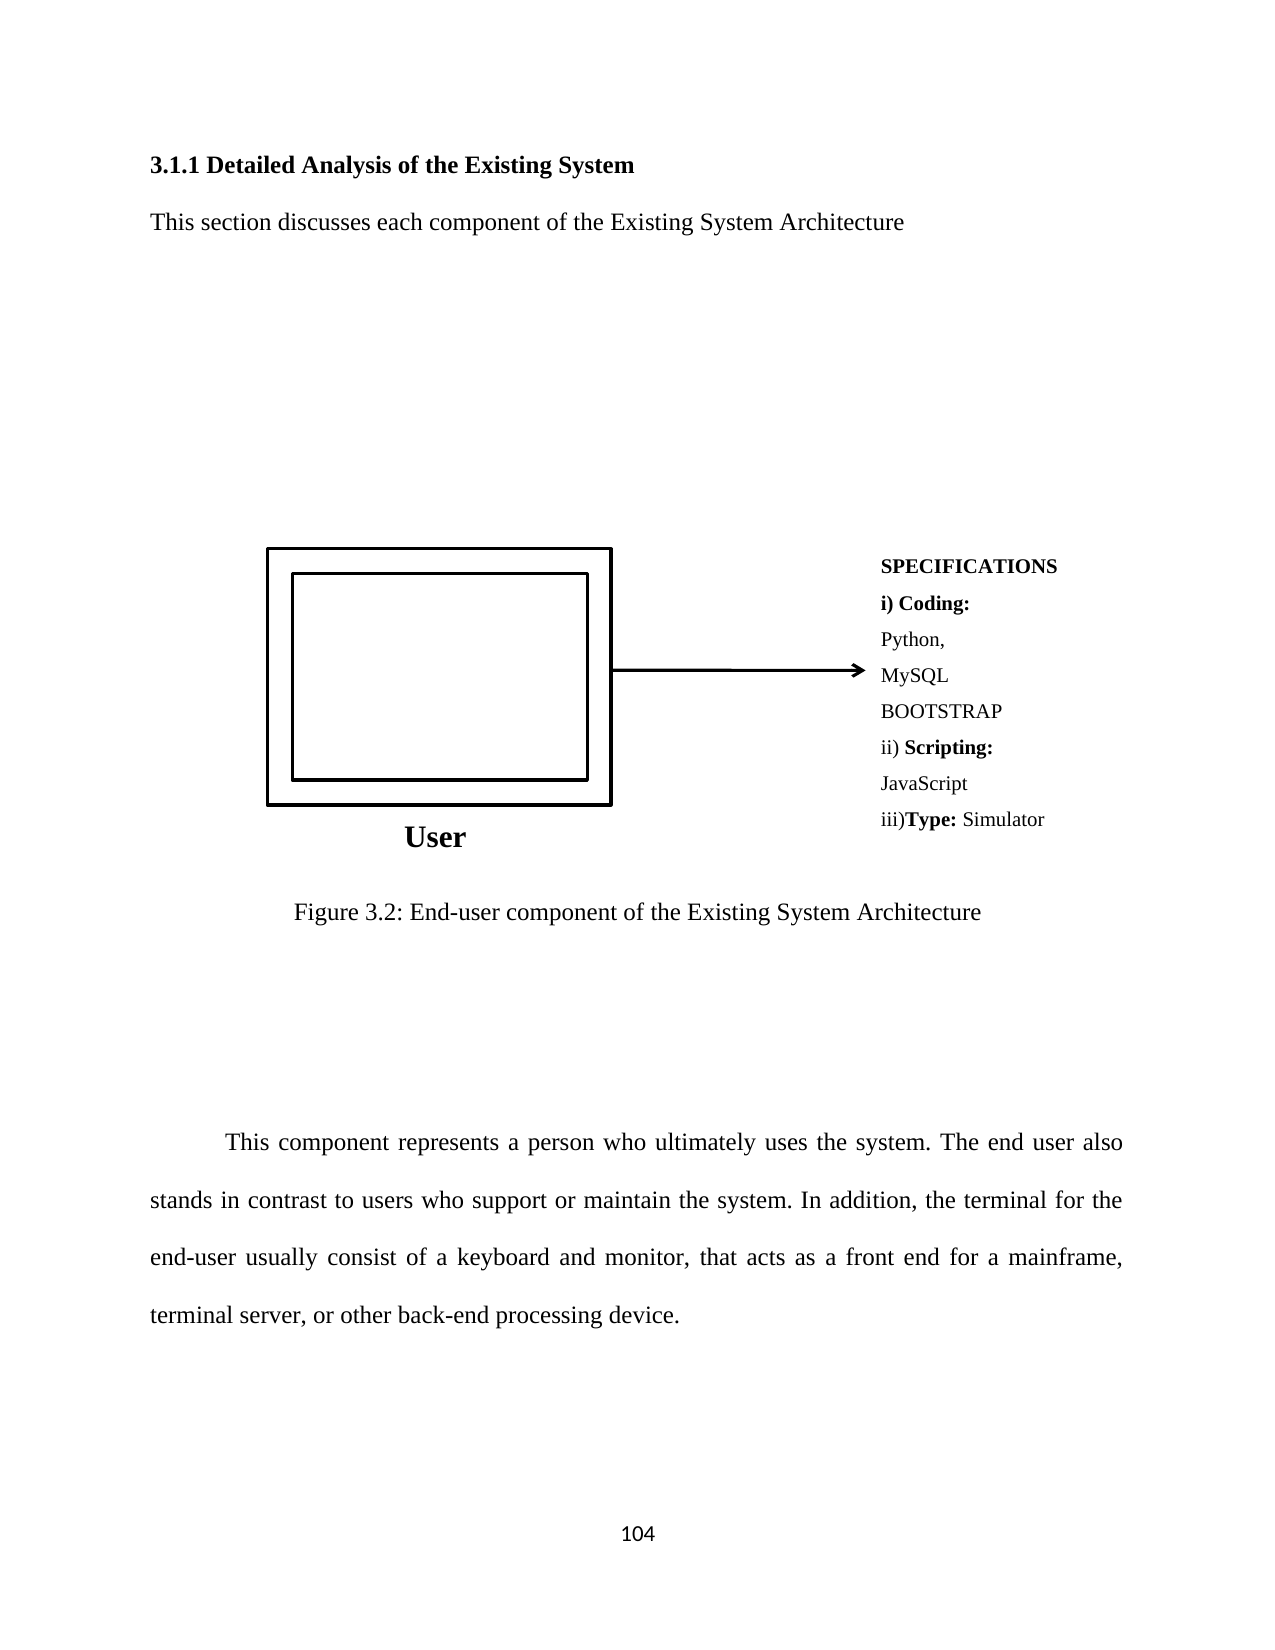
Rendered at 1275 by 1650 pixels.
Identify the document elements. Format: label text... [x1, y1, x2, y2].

text This section discusses each component of the Existing System Architecture [150, 207, 1125, 236]
text Figure 3.2: End-user component of the Existing System Architecture [150, 897, 1125, 926]
text 3.1.1 Detailed Analysis of the Existing System [150, 150, 1125, 179]
text This component represents a person who ultimately uses the system. The end user also stands in contrast to users who support or maintain the system. In addition, the terminal for the end-user usually consist of a keyboard and monitor, that acts as a front end for a mainframe, terminal server, or other back-end processing device. [150, 1127, 1125, 1329]
